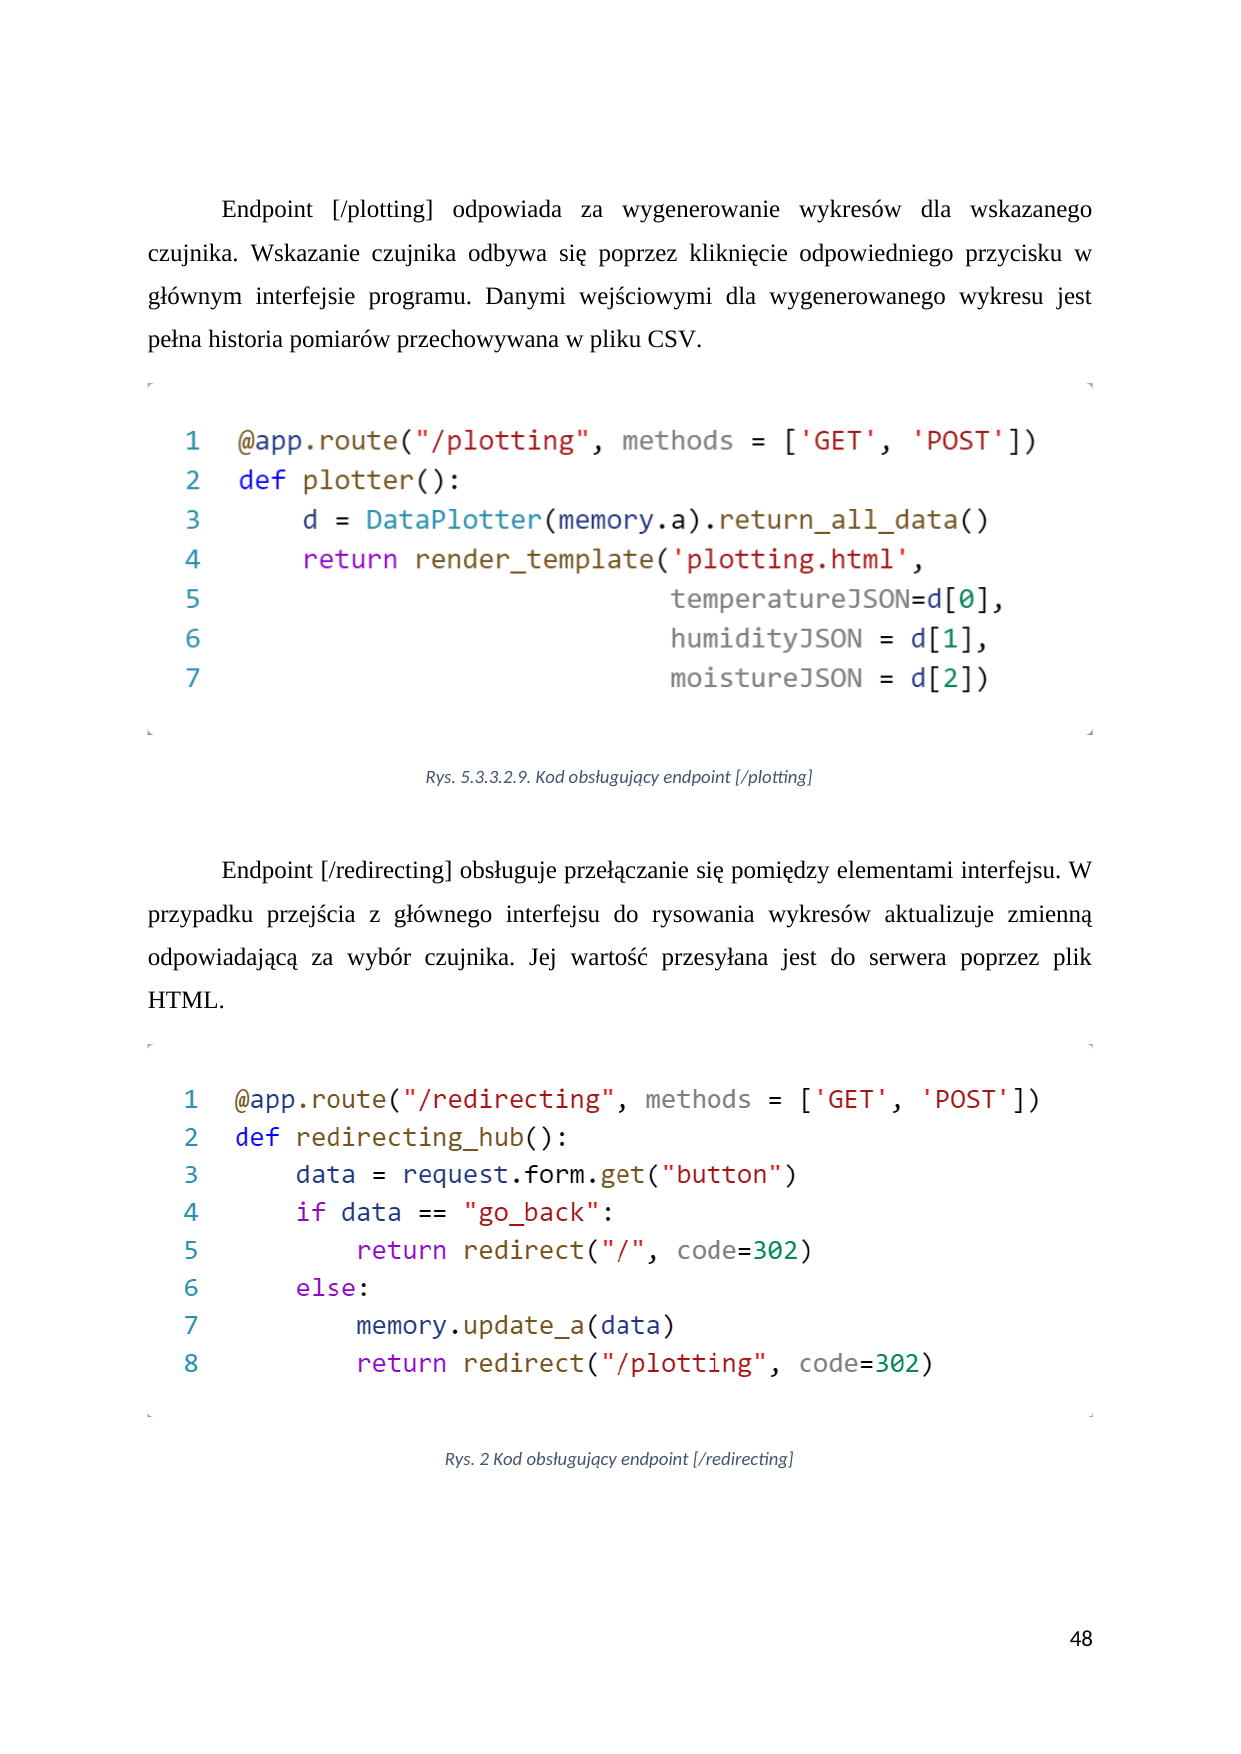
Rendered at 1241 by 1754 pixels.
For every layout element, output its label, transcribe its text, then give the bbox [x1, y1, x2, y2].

picture [147, 1044, 1093, 1417]
text Rys. 5.3.3.2.9. Kod obsługujący endpoint [/plotting] [148, 765, 1093, 788]
picture [147, 383, 1093, 735]
text Endpoint [/plotting] odpowiada za wygenerowanie wykresów dla wskazanego czujnika. Wskazanie czujnika odbywa się poprzez kliknięcie odpowiedniego przycisku w głównym interfejsie programu. Danymi wejściowymi dla wygenerowanego wykresu jest pełna historia pomiarów przechowywana w pliku CSV. [148, 194, 1093, 353]
text Endpoint [/redirecting] obsługuje przełączanie się pomiędzy elementami interfejsu. W przypadku przejścia z głównego interfejsu do rysowania wykresów aktualizuje zmienną odpowiadającą za wybór czujnika. Jej wartość przesyłana jest do serwera poprzez plik HTML. [148, 856, 1093, 1014]
